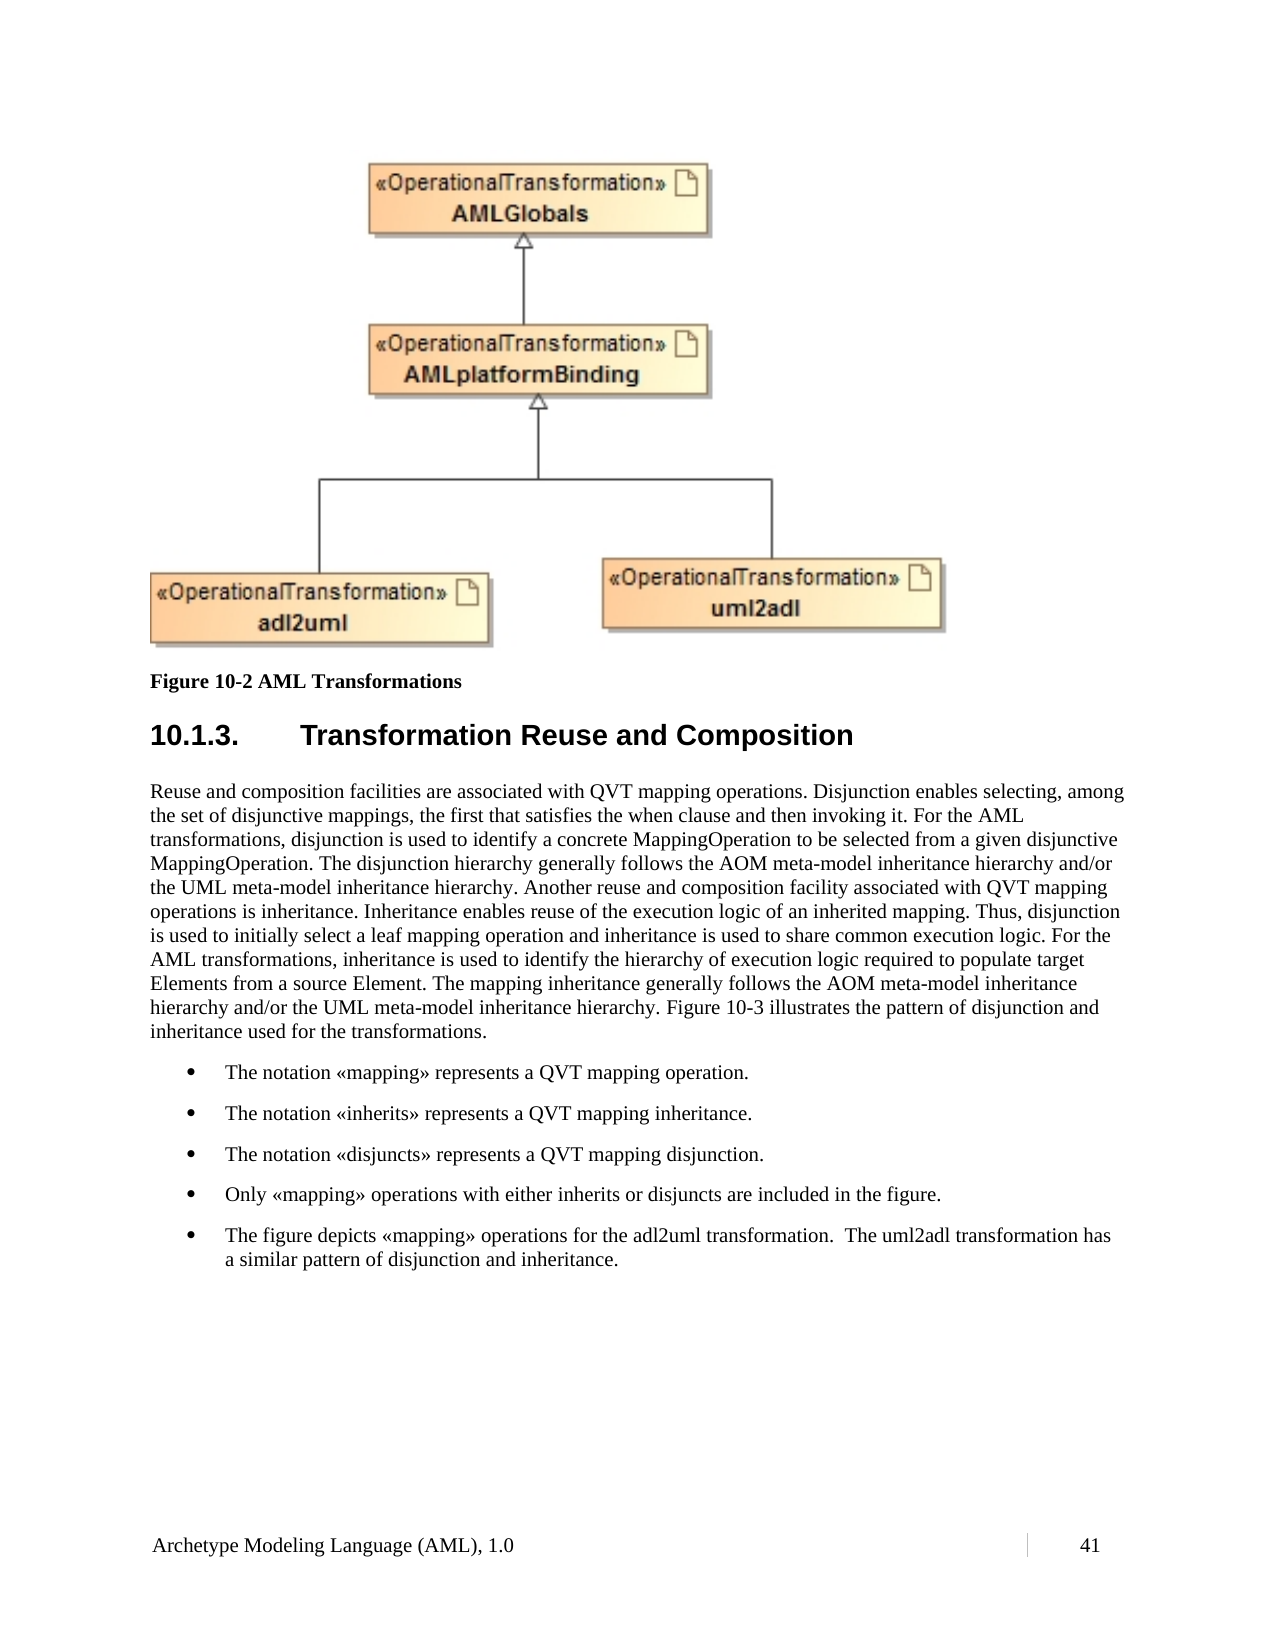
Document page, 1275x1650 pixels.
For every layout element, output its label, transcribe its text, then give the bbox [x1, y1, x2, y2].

list Only «mapping» operations with either inherits or disjuncts are included in the figure. [187, 1182, 1125, 1206]
text Reuse and composition facilities are associated with QVT mapping operations. Disjunction enables selecting, among the set of disjunctive mappings, the first that satisfies the when clause and then invoking it. For the AML transformations, disjunction is used to identify a concrete MappingOperation to be selected from a given disjunctive MappingOperation. The disjunction hierarchy generally follows the AOM meta-model inheritance hierarchy and/or the UML meta-model inheritance hierarchy. Another reuse and composition facility associated with QVT mapping operations is inheritance. Inheritance enables reuse of the execution logic of an inherited mapping. Thus, disjunction is used to initially select a leaf mapping operation and inheritance is used to share common execution logic. For the AML transformations, inheritance is used to identify the hierarchy of execution logic required to populate target Elements from a source Element. The mapping inheritance generally follows the AOM meta-model inheritance hierarchy and/or the UML meta-model inheritance hierarchy. Figure 10-3 illustrates the pattern of disjunction and inheritance used for the transformations. [150, 779, 1125, 1043]
picture [150, 150, 982, 669]
subtitle Transformation Reuse and Composition [150, 718, 1125, 752]
list The notation «mapping» represents a QVT mapping operation. [187, 1060, 1125, 1084]
list The notation «inherits» represents a QVT mapping inheritance. [187, 1101, 1125, 1125]
list The notation «disjuncts» represents a QVT mapping disjunction. [187, 1142, 1125, 1166]
list The figure depicts «mapping» operations for the adl2uml transformation. The uml2adl transformation has a similar pattern of disjunction and inheritance. [187, 1223, 1125, 1271]
text Figure - AML Transformations [150, 669, 1125, 693]
